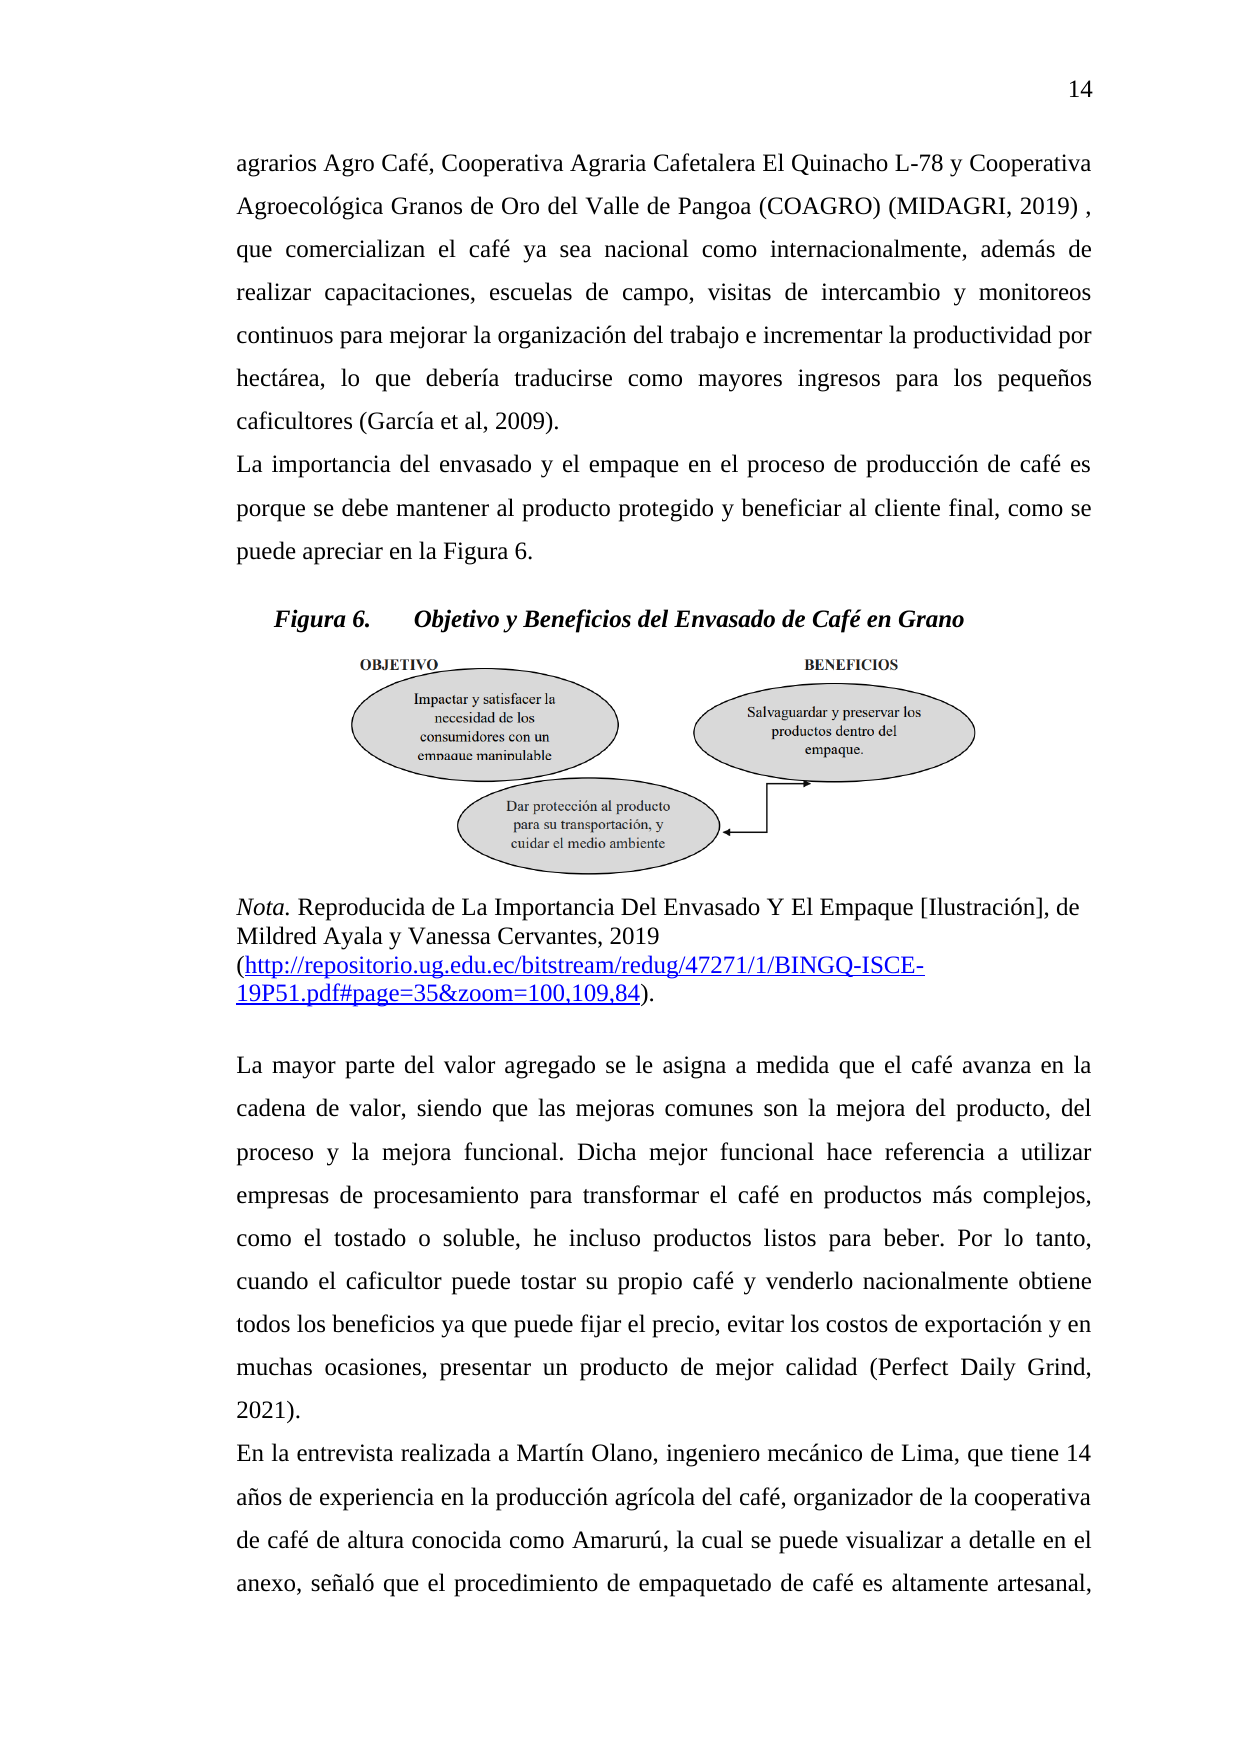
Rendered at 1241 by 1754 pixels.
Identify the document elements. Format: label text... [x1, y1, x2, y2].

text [236, 1438, 1092, 1597]
text La importancia del envasado y el empaque en el proceso de producción de café es porque se debe mantener al producto protegido y beneficiar al cliente final, como se puede apreciar en la Figura 6. [236, 449, 1092, 564]
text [236, 148, 1092, 435]
text Nota. Reproducida de La Importancia Del Envasado Y El Empaque [Ilustración], de Mildred Ayala y Vanessa Cervantes, 2019 (http://repositorio.ug.edu.ec/bitstream/redug/47271/1/BINGQ-ISCE-19P51.pdf#page=35&zoom=100,109,84). [236, 892, 1092, 1007]
text La mayor parte del valor agregado se le asigna a medida que el café avanza en la cadena de valor, siendo que las mejoras comunes son la mejora del producto, del proceso y la mejora funcional. Dicha mejor funcional hace referencia a utilizar empresas de procesamiento para transformar el café en productos más complejos, como el tostado o soluble, he incluso productos listos para beber. Por lo tanto, cuando el caficultor puede tostar su propio café y venderlo nacionalmente obtiene todos los beneficios ya que puede fijar el precio, evitar los costos de exportación y en muchas ocasiones, presentar un producto de mejor calidad (Perfect Daily Grind, 2021). [236, 1050, 1092, 1424]
picture [341, 653, 988, 878]
text Objetivo y Beneficios del Envasado de Café en Grano [274, 604, 1092, 633]
